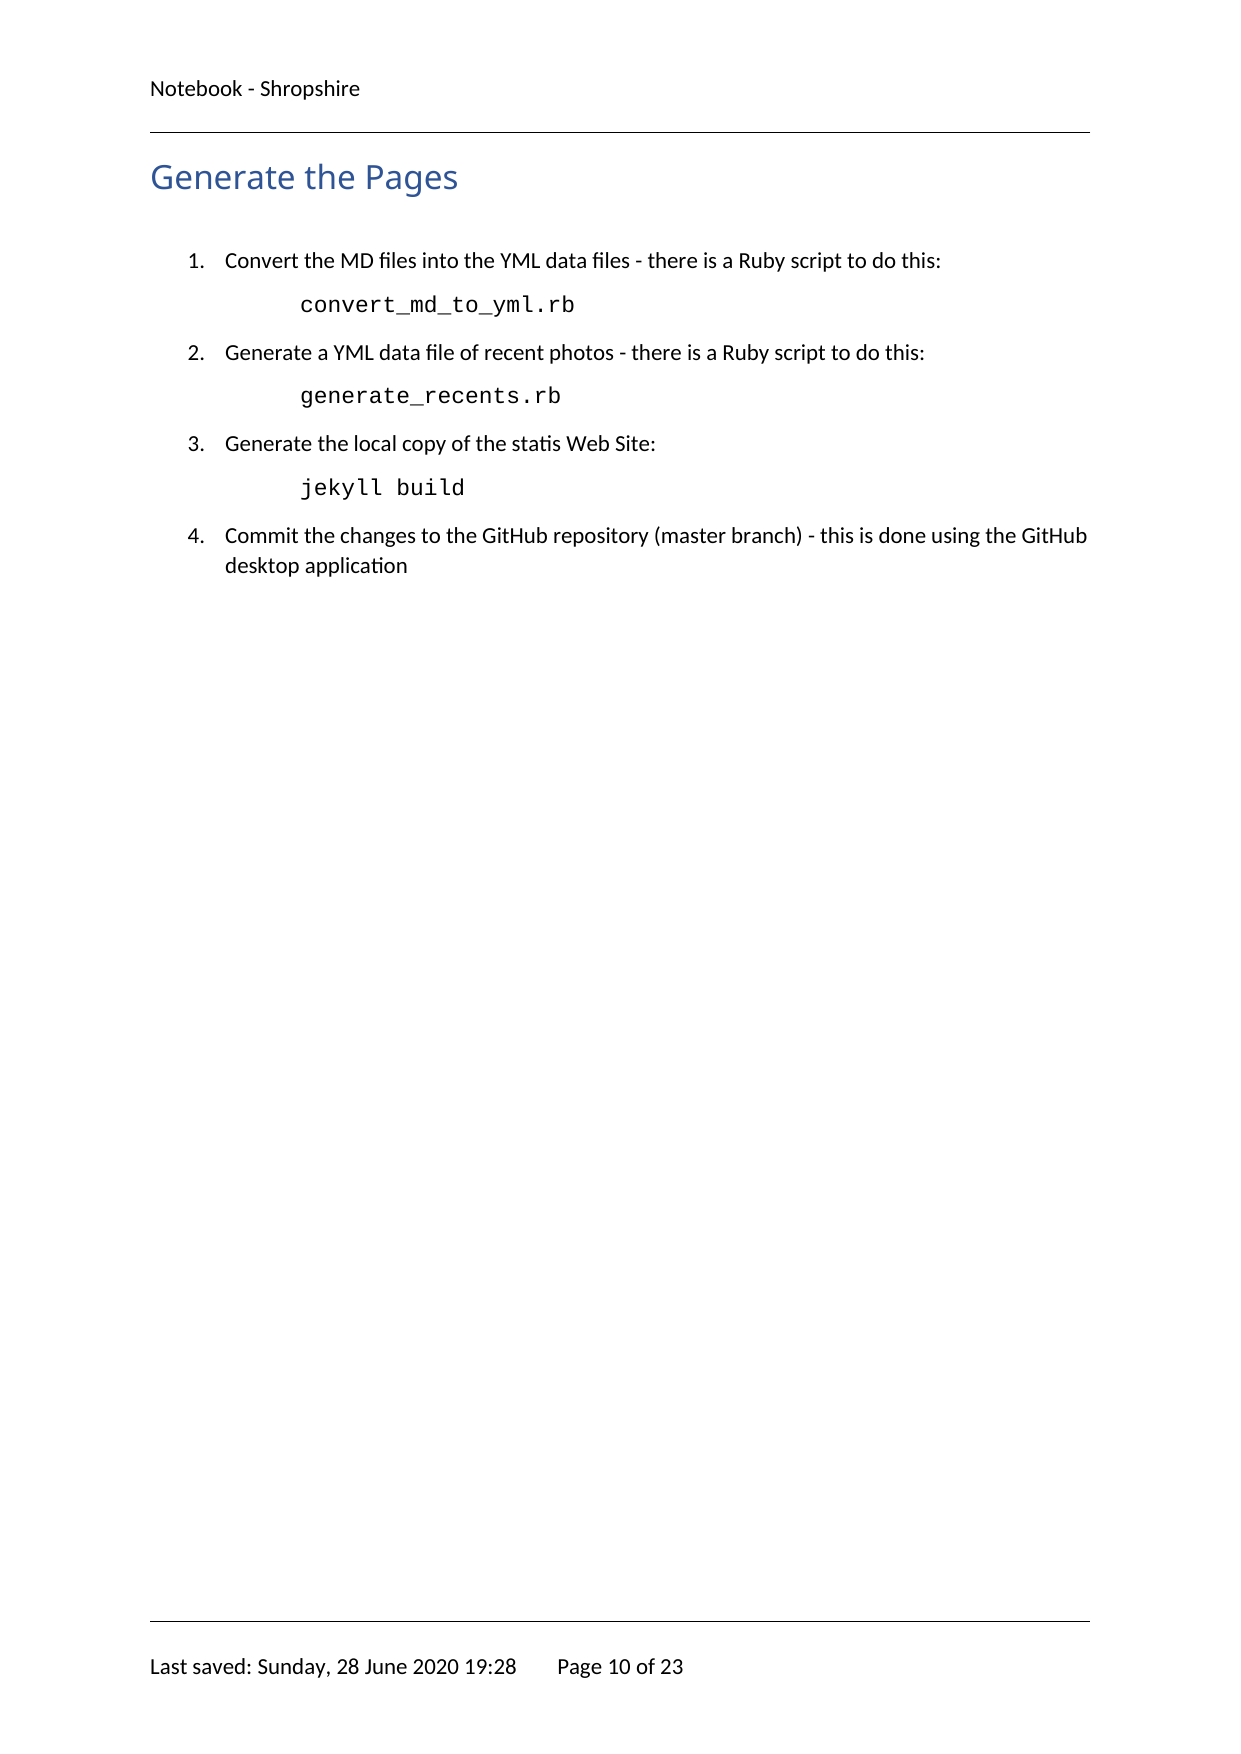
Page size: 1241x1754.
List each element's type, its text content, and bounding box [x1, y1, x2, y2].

list Commit the changes to the GitHub repository (master branch) - this is done using the GitHub desktop application [187, 521, 1090, 579]
text convert_md_to_yml.rb [300, 293, 1090, 319]
list Generate the local copy of the statis Web Site: [187, 429, 1090, 457]
subtitle Generate the Pages [150, 154, 1090, 199]
text jekyll build [300, 476, 1090, 502]
list Generate a YML data file of recent photos - there is a Ruby script to do this: [187, 338, 1090, 366]
list Convert the MD files into the YML data files - there is a Ruby script to do this: [187, 246, 1090, 274]
text generate_recents.rb [300, 385, 1090, 411]
